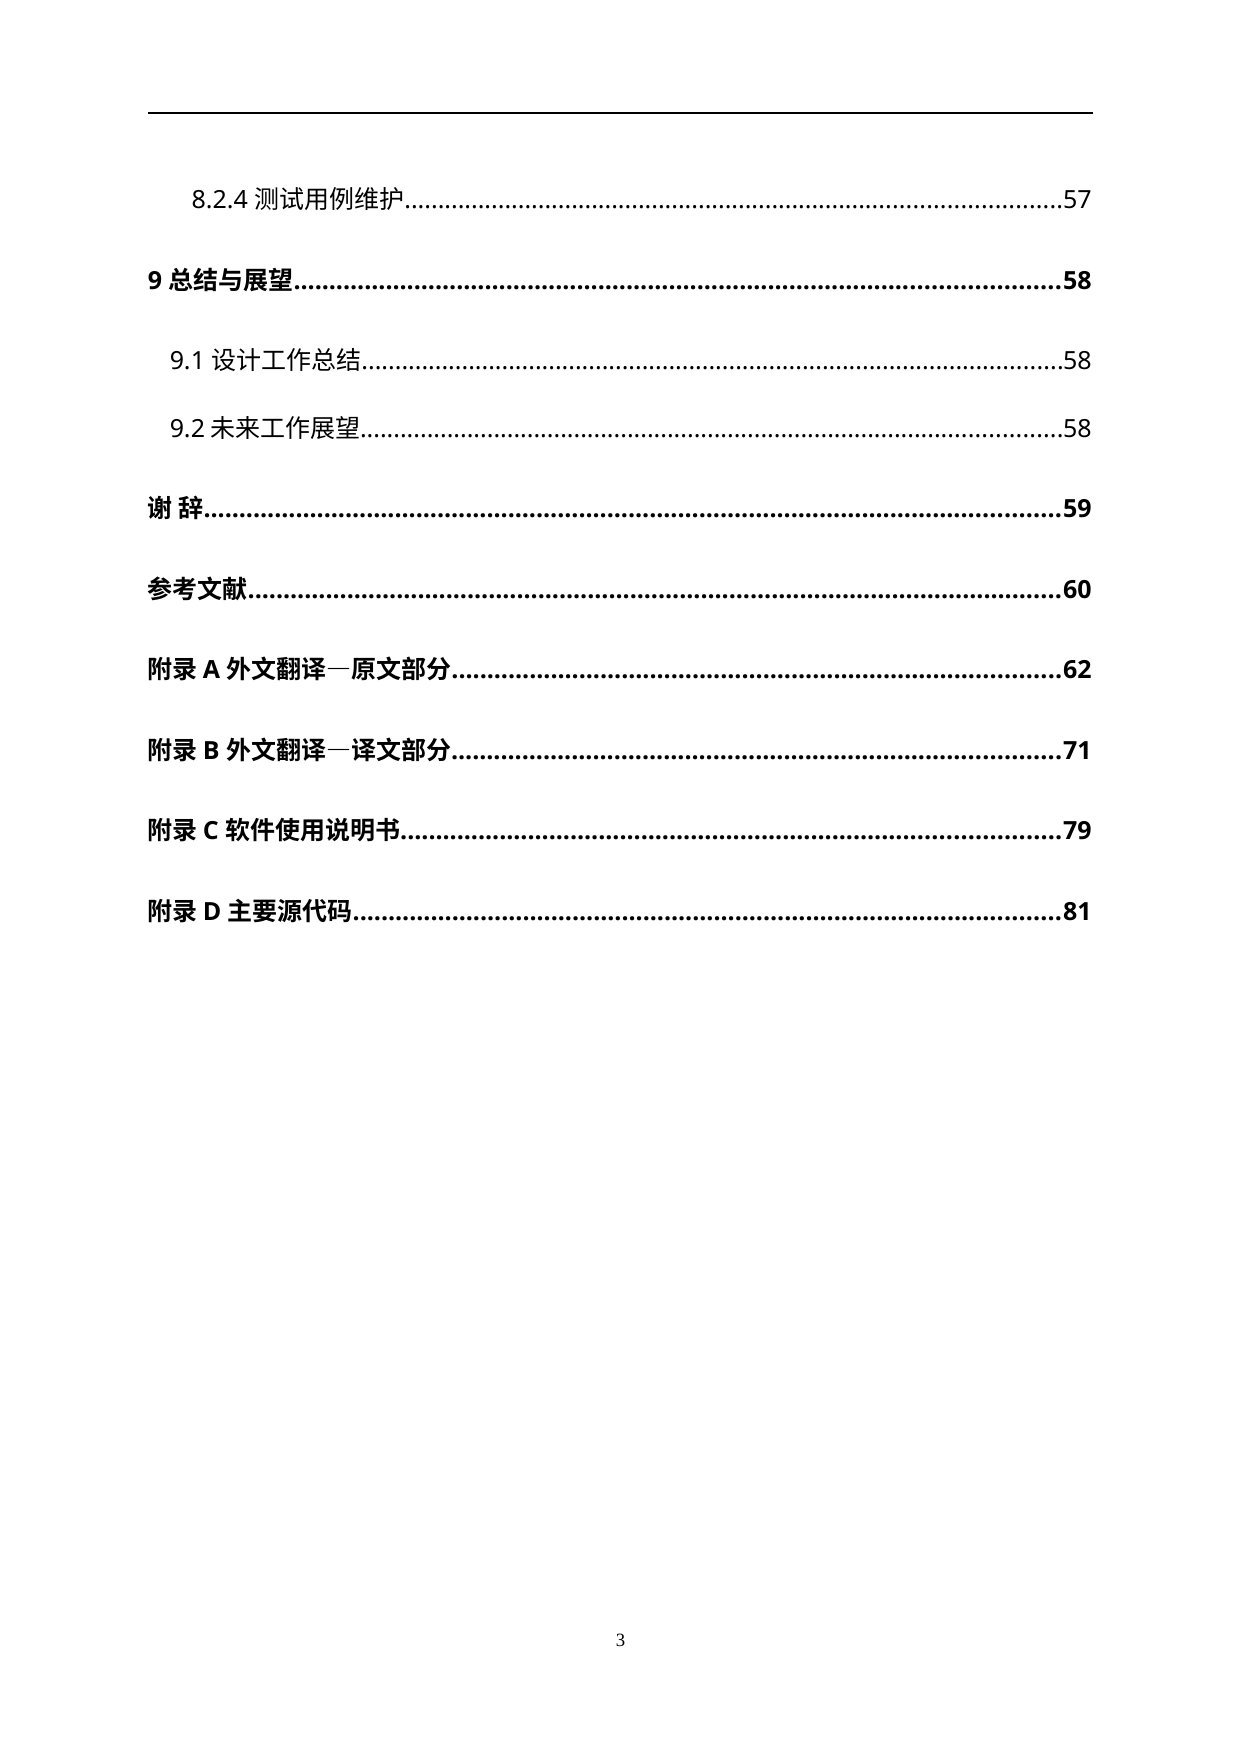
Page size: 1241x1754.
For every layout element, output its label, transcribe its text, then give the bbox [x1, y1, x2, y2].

text 附录C 软件使用说明书 79 [148, 795, 1093, 863]
text 8.2.4 测试用例维护 57 [191, 164, 1093, 232]
text 谢 辞 59 [148, 473, 1093, 541]
text 9 总结与展望 58 [148, 244, 1093, 312]
text 附录D 主要源代码 81 [148, 875, 1093, 943]
text 9.2未来工作展望 58 [169, 393, 1093, 461]
text 附录A 外文翻译—原文部分 62 [148, 634, 1093, 702]
text 附录B 外文翻译—译文部分 71 [148, 714, 1093, 782]
text 参考文献 60 [148, 553, 1093, 621]
text 9.1 设计工作总结 58 [169, 325, 1093, 393]
